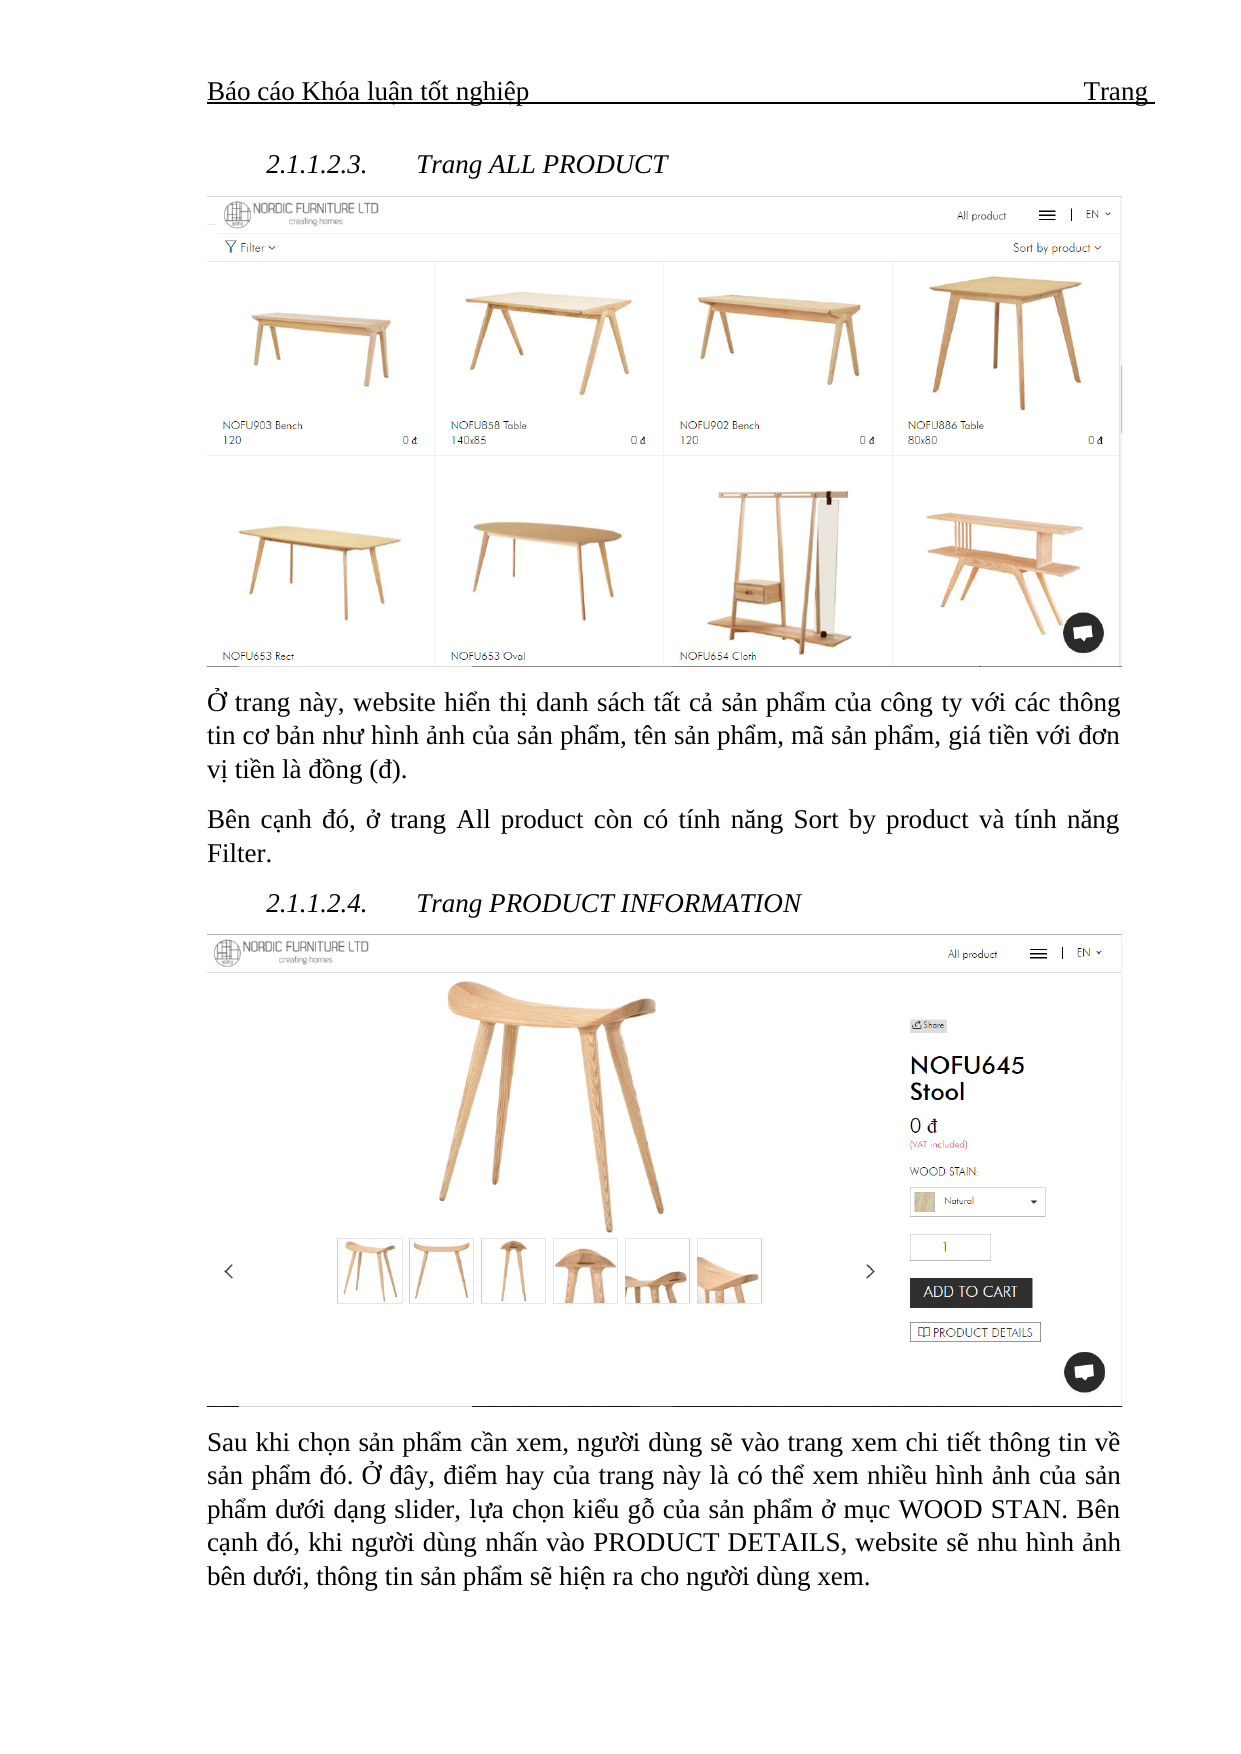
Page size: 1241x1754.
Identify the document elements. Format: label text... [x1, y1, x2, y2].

subtitle Trang PRODUCT INFORMATION [266, 887, 1122, 918]
text Ở trang này, website hiển thị danh sách tất cả sản phẩm của công ty với các thông tin cơ bản như hình ảnh của sản phẩm, tên sản phẩm, mã sản phẩm, giá tiền với đơn vị tiền là đồng (đ). [207, 686, 1122, 784]
picture [206, 194, 1123, 667]
subtitle Trang ALL PRODUCT [266, 148, 1122, 179]
picture [206, 933, 1123, 1407]
text Bên cạnh đó, ở trang All product còn có tính năng Sort by product và tính năng Filter. [207, 803, 1122, 868]
text Sau khi chọn sản phẩm cần xem, người dùng sẽ vào trang xem chi tiết thông tin về sản phẩm đó. Ở đây, điểm hay của trang này là có thể xem nhiều hình ảnh của sản phẩm dưới dạng slider, lựa chọn kiểu gỗ của sản phẩm ở mục WOOD STAN. Bên cạnh đó, khi người dùng nhấn vào PRODUCT DETAILS, website sẽ nhu hình ảnh bên dưới, thông tin sản phẩm sẽ hiện ra cho người dùng xem. [207, 1426, 1122, 1591]
